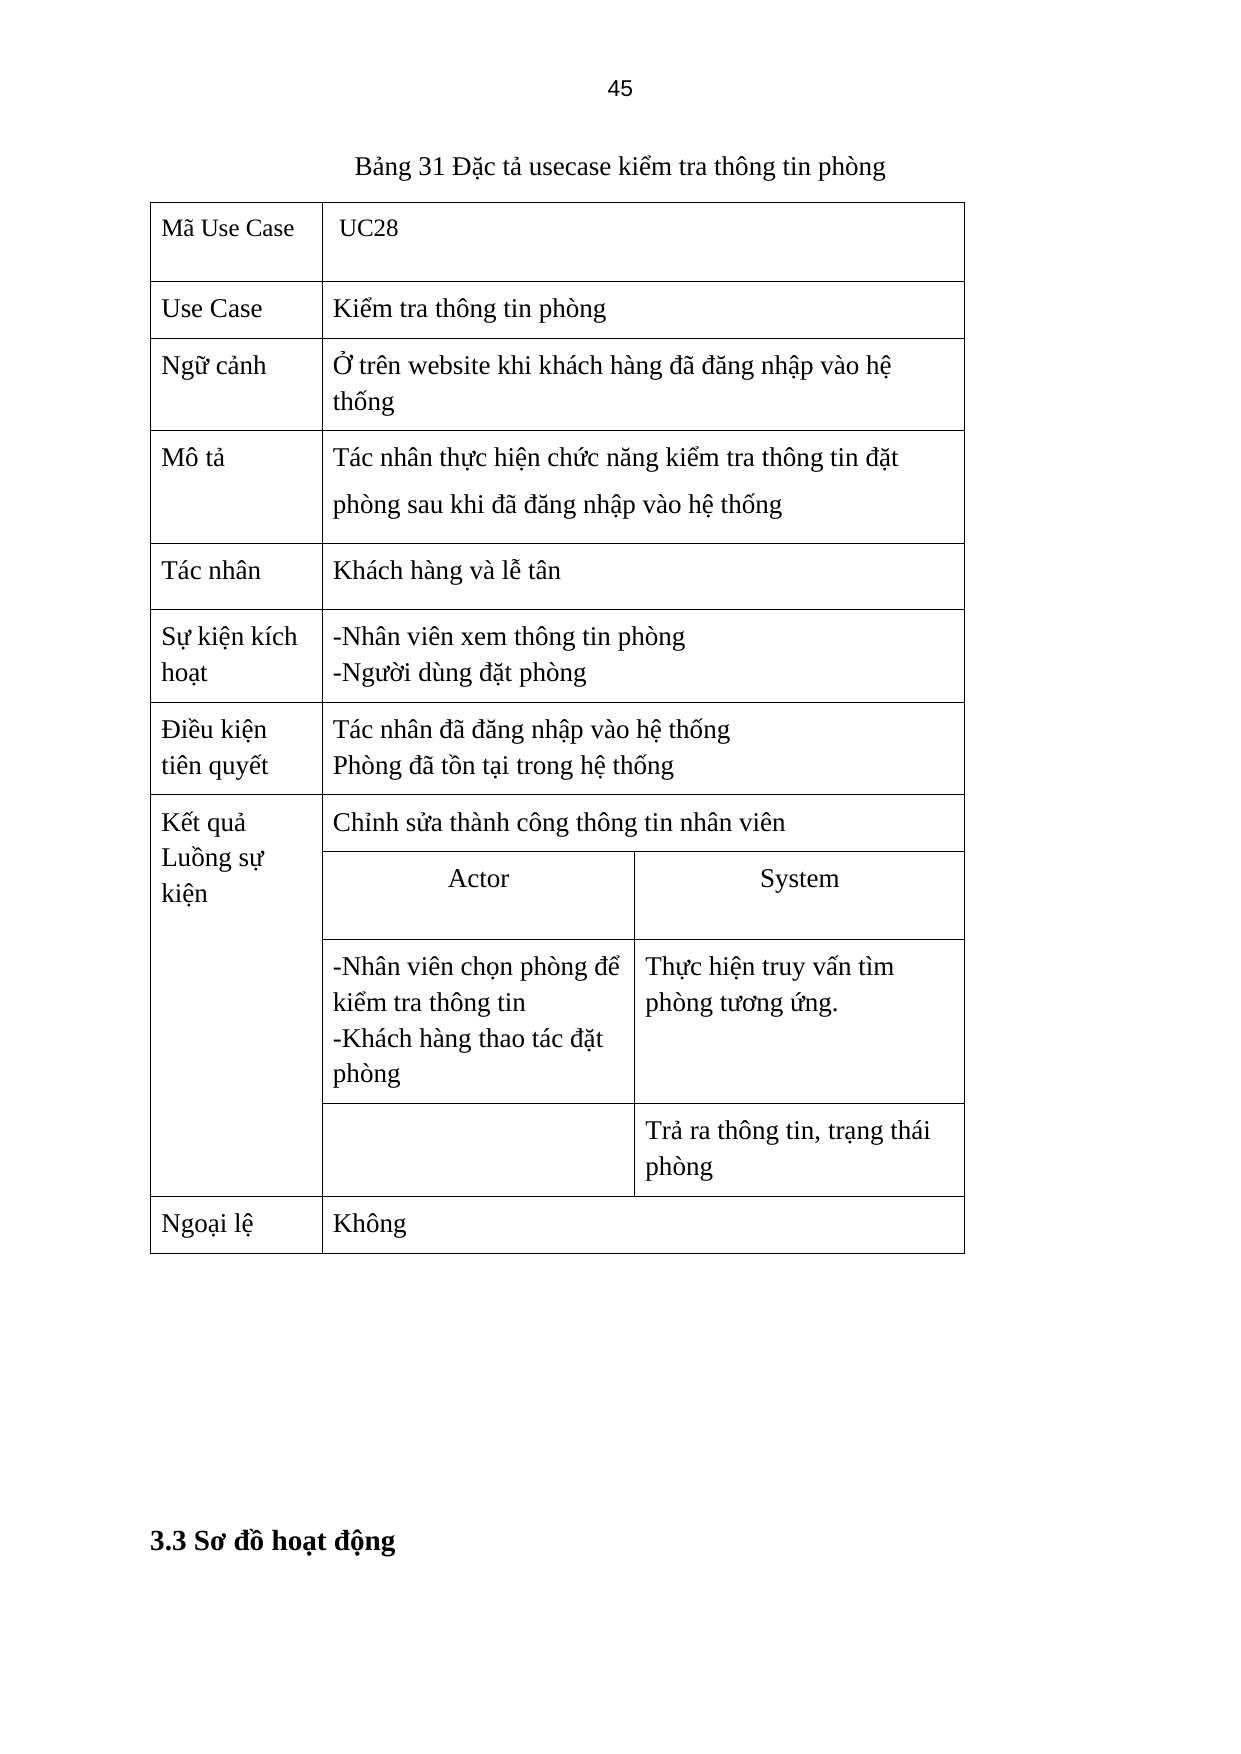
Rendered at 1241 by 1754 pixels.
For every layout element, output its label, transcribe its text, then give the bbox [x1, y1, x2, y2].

table_cell Tác nhân thực hiện chức năng kiểm tra thông tin đặt phòng sau khi đã đăng nhập vào hệ thống [323, 431, 964, 543]
table_cell Chỉnh sửa thành công thông tin nhân viên [323, 795, 964, 851]
table_cell Tác nhân [151, 544, 322, 609]
table_cell System [635, 852, 964, 939]
text Bảng 31 Đặc tả usecase kiểm tra thông tin phòng [150, 150, 1090, 181]
table_cell Tác nhân đã đăng nhập vào hệ thống Phòng đã tồn tại trong hệ thống [323, 703, 964, 794]
table_cell Kết quả Luồng sự kiện [151, 795, 322, 1196]
table_cell Ngoại lệ [151, 1197, 322, 1252]
table_cell Điều kiện tiên quyết [151, 703, 322, 794]
table_cell Ngữ cảnh [151, 339, 322, 430]
table_cell [323, 1104, 634, 1196]
table_cell Trả ra thông tin, trạng thái phòng [635, 1104, 964, 1196]
table_cell Không [323, 1197, 964, 1252]
table_cell Sự kiện kích hoạt [151, 610, 322, 702]
table_cell -Nhân viên xem thông tin phòng -Người dùng đặt phòng [323, 610, 964, 702]
table_cell Mô tả [151, 431, 322, 543]
table_cell Actor [323, 852, 634, 939]
table_header Mã Use Case [151, 203, 322, 281]
table_header UC28 [323, 203, 964, 281]
table_cell Kiểm tra thông tin phòng [323, 282, 964, 337]
table_cell Ở trên website khi khách hàng đã đăng nhập vào hệ thống [323, 339, 964, 430]
table_cell Khách hàng và lễ tân [323, 544, 964, 609]
text 3.3 Sơ đồ hoạt động [150, 1523, 1090, 1557]
table_cell Use Case [151, 282, 322, 337]
table_cell Thực hiện truy vấn tìm phòng tương ứng. [635, 940, 964, 1103]
table_cell -Nhân viên chọn phòng để kiểm tra thông tin -Khách hàng thao tác đặt phòng [323, 940, 634, 1103]
